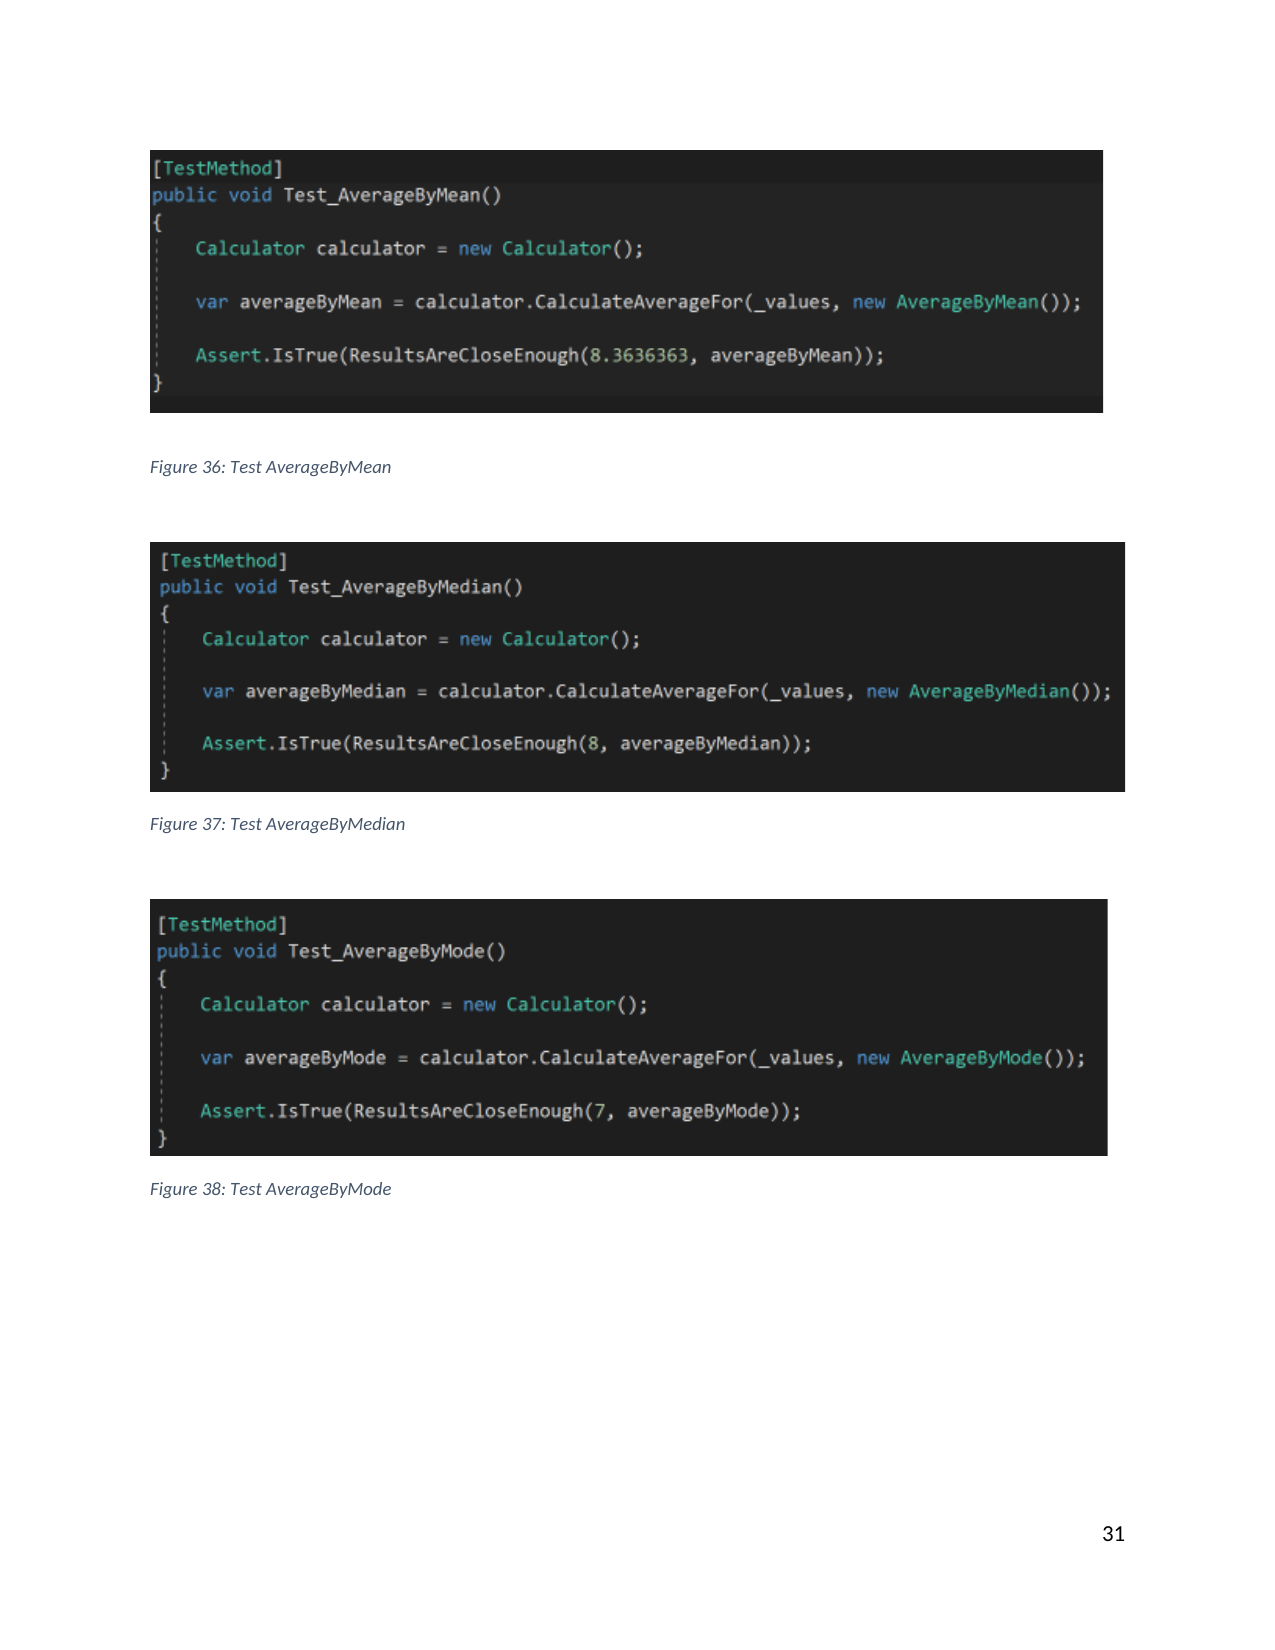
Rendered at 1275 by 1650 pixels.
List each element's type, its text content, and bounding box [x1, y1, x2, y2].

picture [150, 150, 1104, 413]
text Figure : Test AverageByMean [150, 455, 1125, 478]
picture [150, 899, 1108, 1156]
text Figure : Test AverageByMode [150, 1177, 1125, 1200]
text Figure : Test AverageByMedian [150, 812, 1125, 835]
picture [150, 542, 1125, 792]
